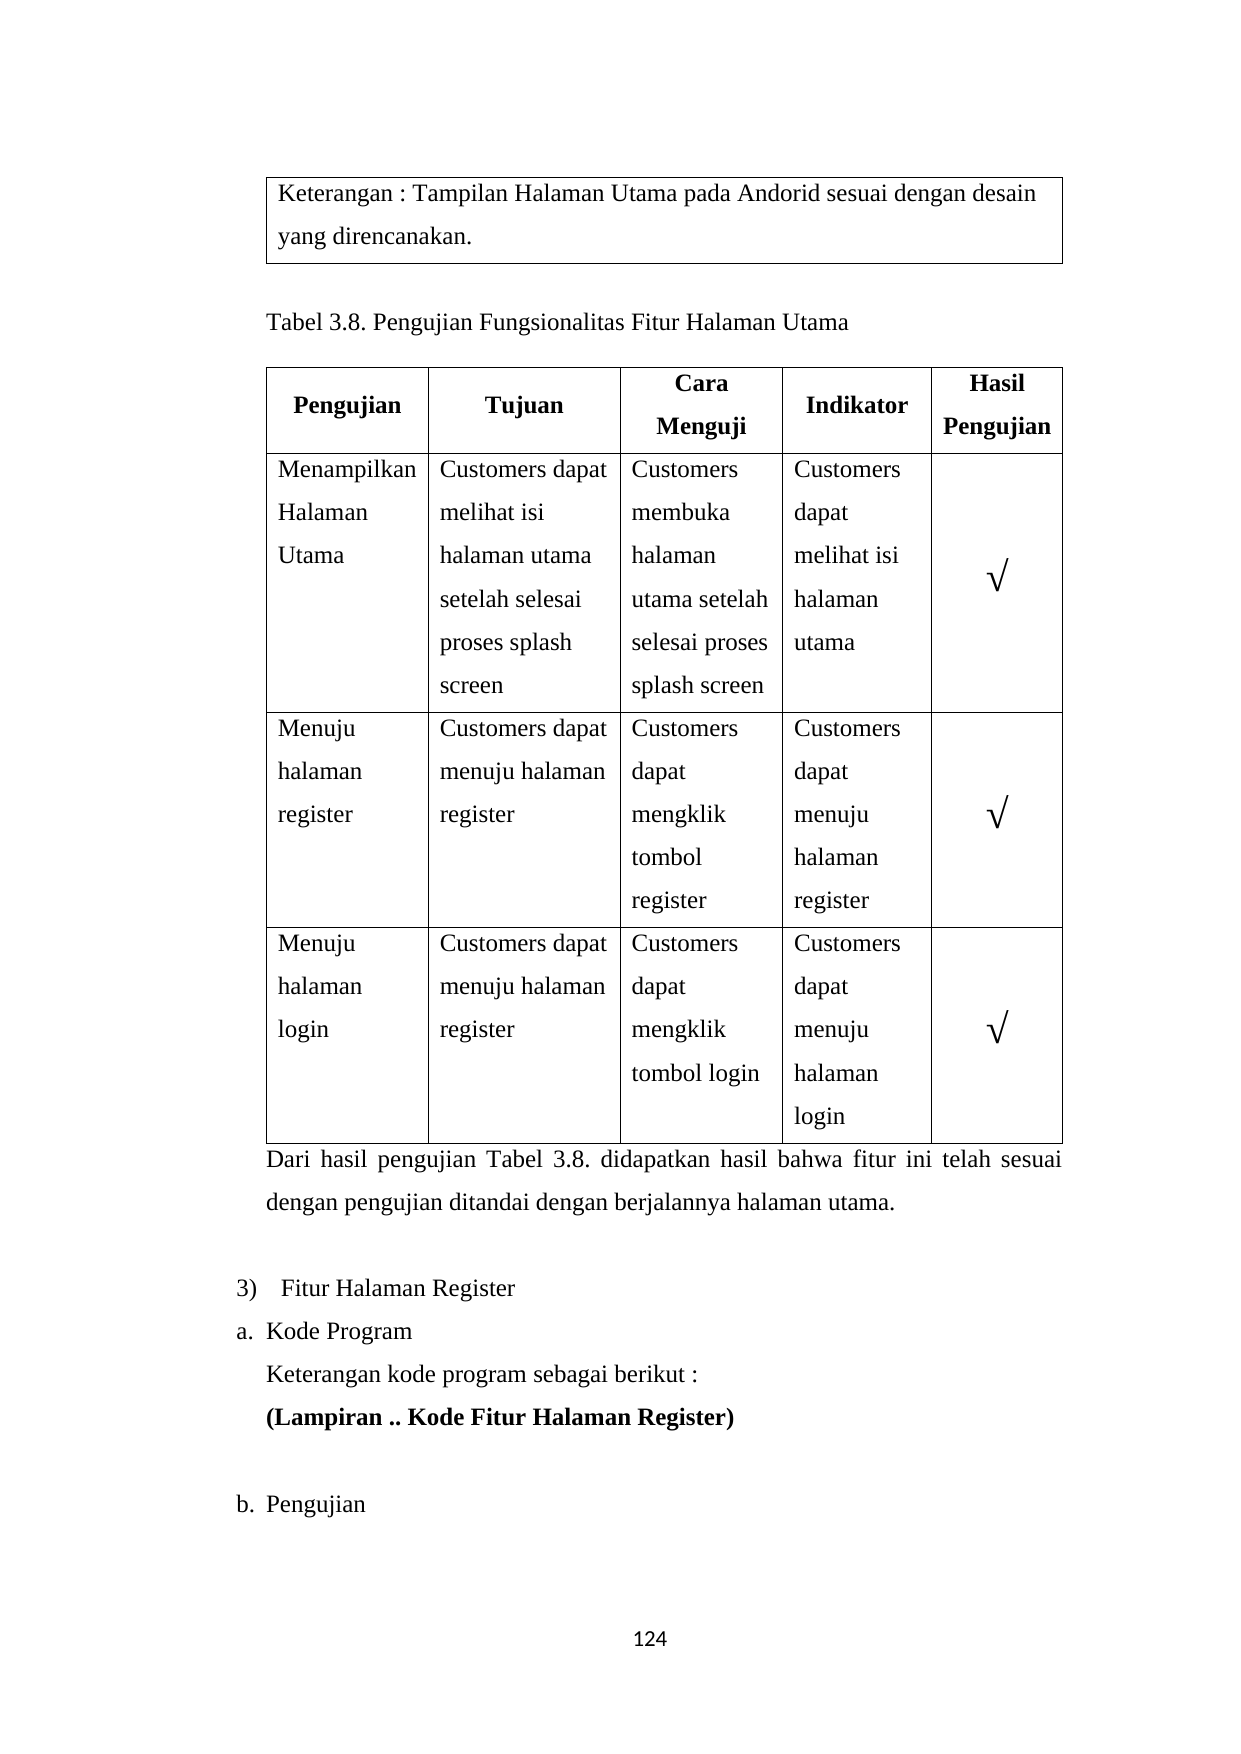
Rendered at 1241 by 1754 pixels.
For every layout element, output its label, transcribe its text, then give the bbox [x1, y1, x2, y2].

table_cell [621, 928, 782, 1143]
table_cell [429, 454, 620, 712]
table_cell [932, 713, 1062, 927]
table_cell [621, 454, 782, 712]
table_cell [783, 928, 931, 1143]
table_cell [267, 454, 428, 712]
list Fitur Halaman Register [236, 1273, 1063, 1302]
list (Lampiran .. Kode Fitur Halaman Register) [266, 1402, 1063, 1431]
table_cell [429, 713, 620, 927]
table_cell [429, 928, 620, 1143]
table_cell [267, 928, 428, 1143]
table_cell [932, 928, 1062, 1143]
list Keterangan kode program sebagai berikut : [266, 1359, 1063, 1388]
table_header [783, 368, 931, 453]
list Tabel 3.8. Pengujian Fungsionalitas Fitur Halaman Utama [266, 264, 1063, 336]
list Dari hasil pengujian Tabel 3.8. didapatkan hasil bahwa fitur ini telah sesuai dengan pengujian ditandai dengan berjalannya halaman utama. [266, 1144, 1063, 1216]
list Pengujian [236, 1489, 1063, 1517]
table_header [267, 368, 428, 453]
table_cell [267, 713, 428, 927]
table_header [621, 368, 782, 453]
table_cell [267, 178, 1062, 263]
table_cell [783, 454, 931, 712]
list Kode Program [236, 1316, 1063, 1345]
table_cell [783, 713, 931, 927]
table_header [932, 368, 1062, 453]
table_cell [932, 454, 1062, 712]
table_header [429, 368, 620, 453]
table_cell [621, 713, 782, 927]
